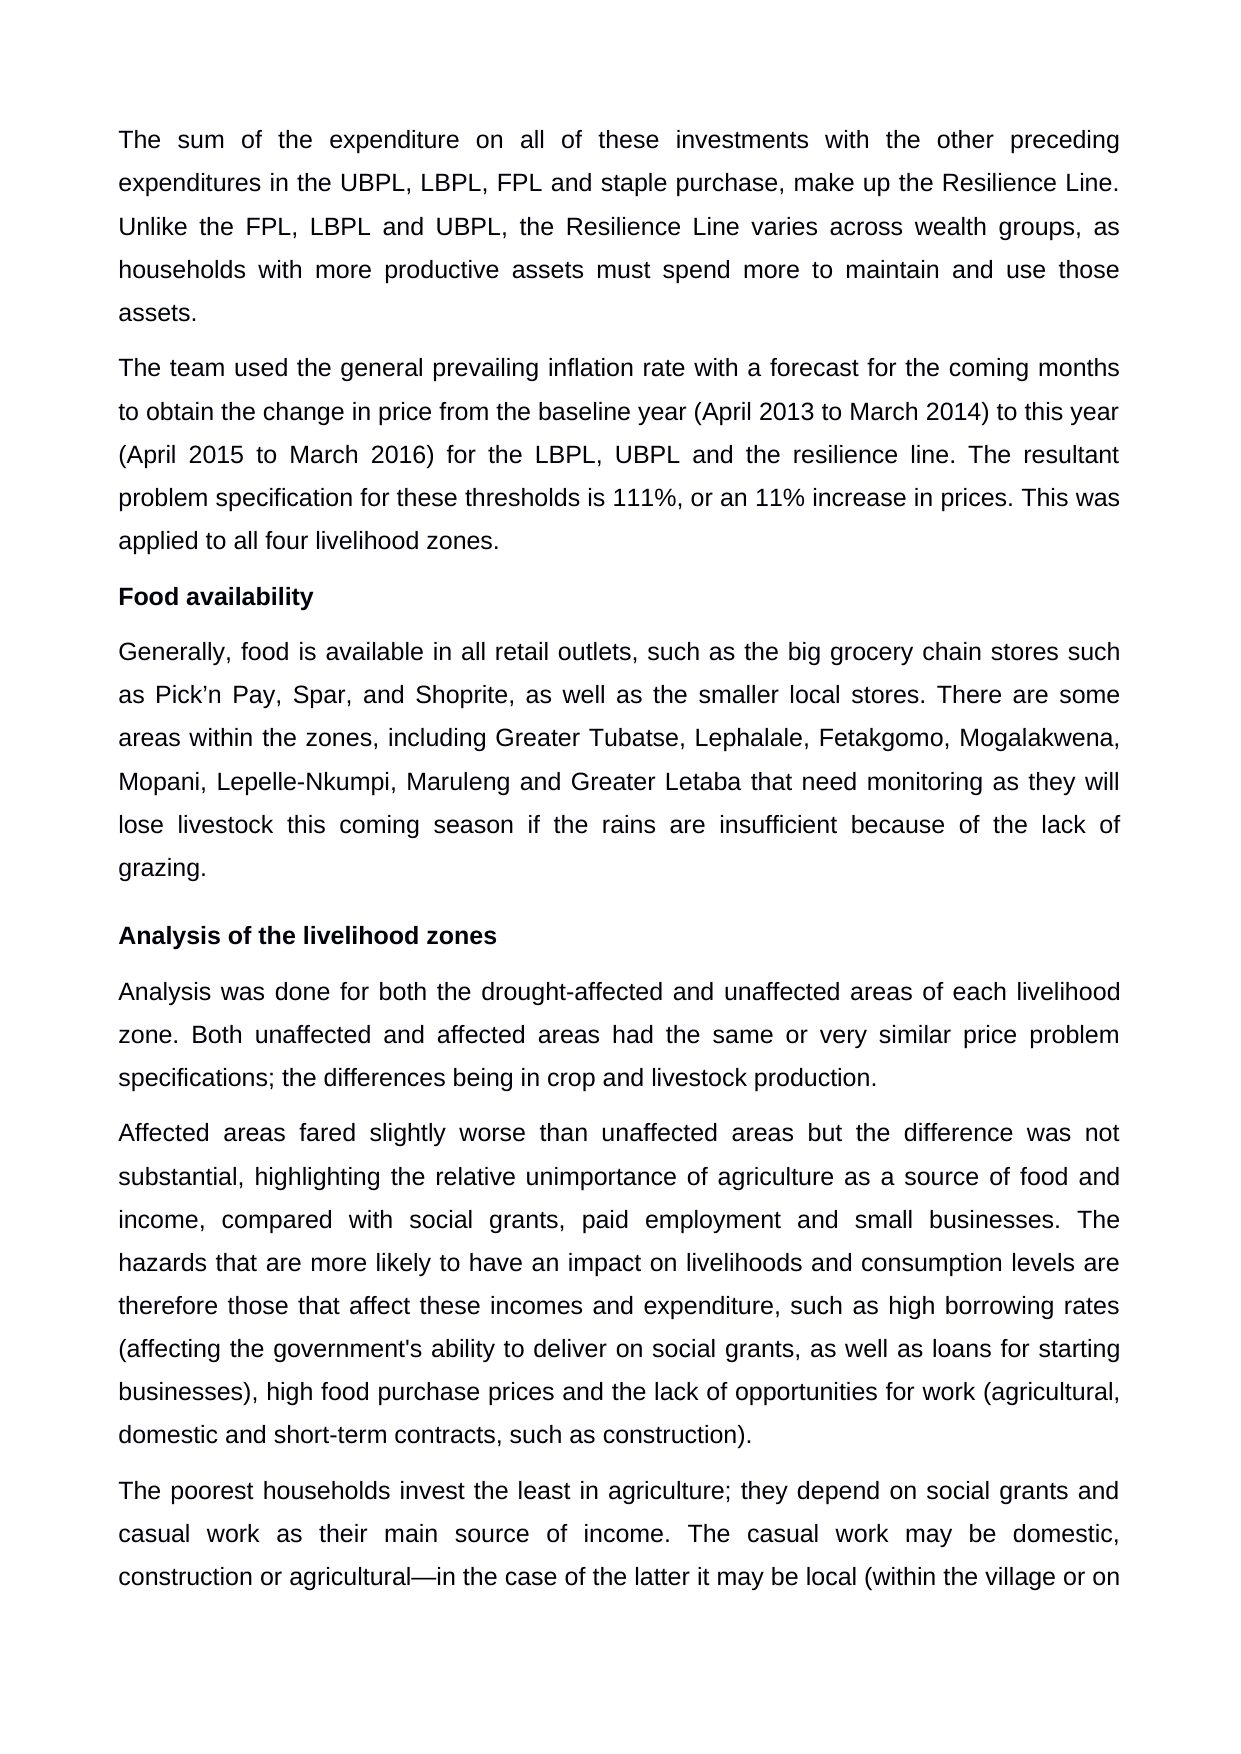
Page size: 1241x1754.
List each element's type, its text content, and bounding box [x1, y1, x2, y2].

text Generally, food is available in all retail outlets, such as the big grocery chain stores such as Pick’n Pay, Spar, and Shoprite, as well as the smaller local stores. There are some areas within the zones, including Greater Tubatse, Lephalale, Fetakgomo, Mogalakwena, Mopani, Lepelle-Nkumpi, Maruleng and Greater Letaba that need monitoring as they will lose livestock this coming season if the rains are insufficient because of the lack of grazing. [118, 637, 1122, 881]
text Food availability [118, 581, 1122, 610]
text The team used the general prevailing inflation rate with a forecast for the coming months to obtain the change in price from the baseline year (April 2013 to March 2014) to this year (April 2015 to March 2016) for the LBPL, UBPL and the resilience line. The resultant problem specification for these thresholds is 111%, or an 11% increase in prices. This was applied to all four livelihood zones. [118, 353, 1122, 554]
text Analysis was done for both the drought-affected and unaffected areas of each livelihood zone. Both unaffected and affected areas had the same or very similar price problem specifications; the differences being in crop and livestock production. [118, 976, 1122, 1091]
subtitle Analysis of the livelihood zones [118, 921, 1122, 949]
text Affected areas fared slightly worse than unaffected areas but the difference was not substantial, highlighting the relative unimportance of agriculture as a source of food and income, compared with social grants, paid employment and small businesses. The hazards that are more likely to have an impact on livelihoods and consumption levels are therefore those that affect these incomes and expenditure, such as high borrowing rates (affecting the government's ability to deliver on social grants, as well as loans for starting businesses), high food purchase prices and the lack of opportunities for work (agricultural, domestic and short-term contracts, such as construction). [118, 1118, 1122, 1449]
text The sum of the expenditure on all of these investments with the other preceding expenditures in the UBPL, LBPL, FPL and staple purchase, make up the Resilience Line. Unlike the FPL, LBPL and UBPL, the Resilience Line varies across wealth groups, as households with more productive assets must spend more to maintain and use those assets. [118, 125, 1122, 326]
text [118, 1476, 1122, 1591]
